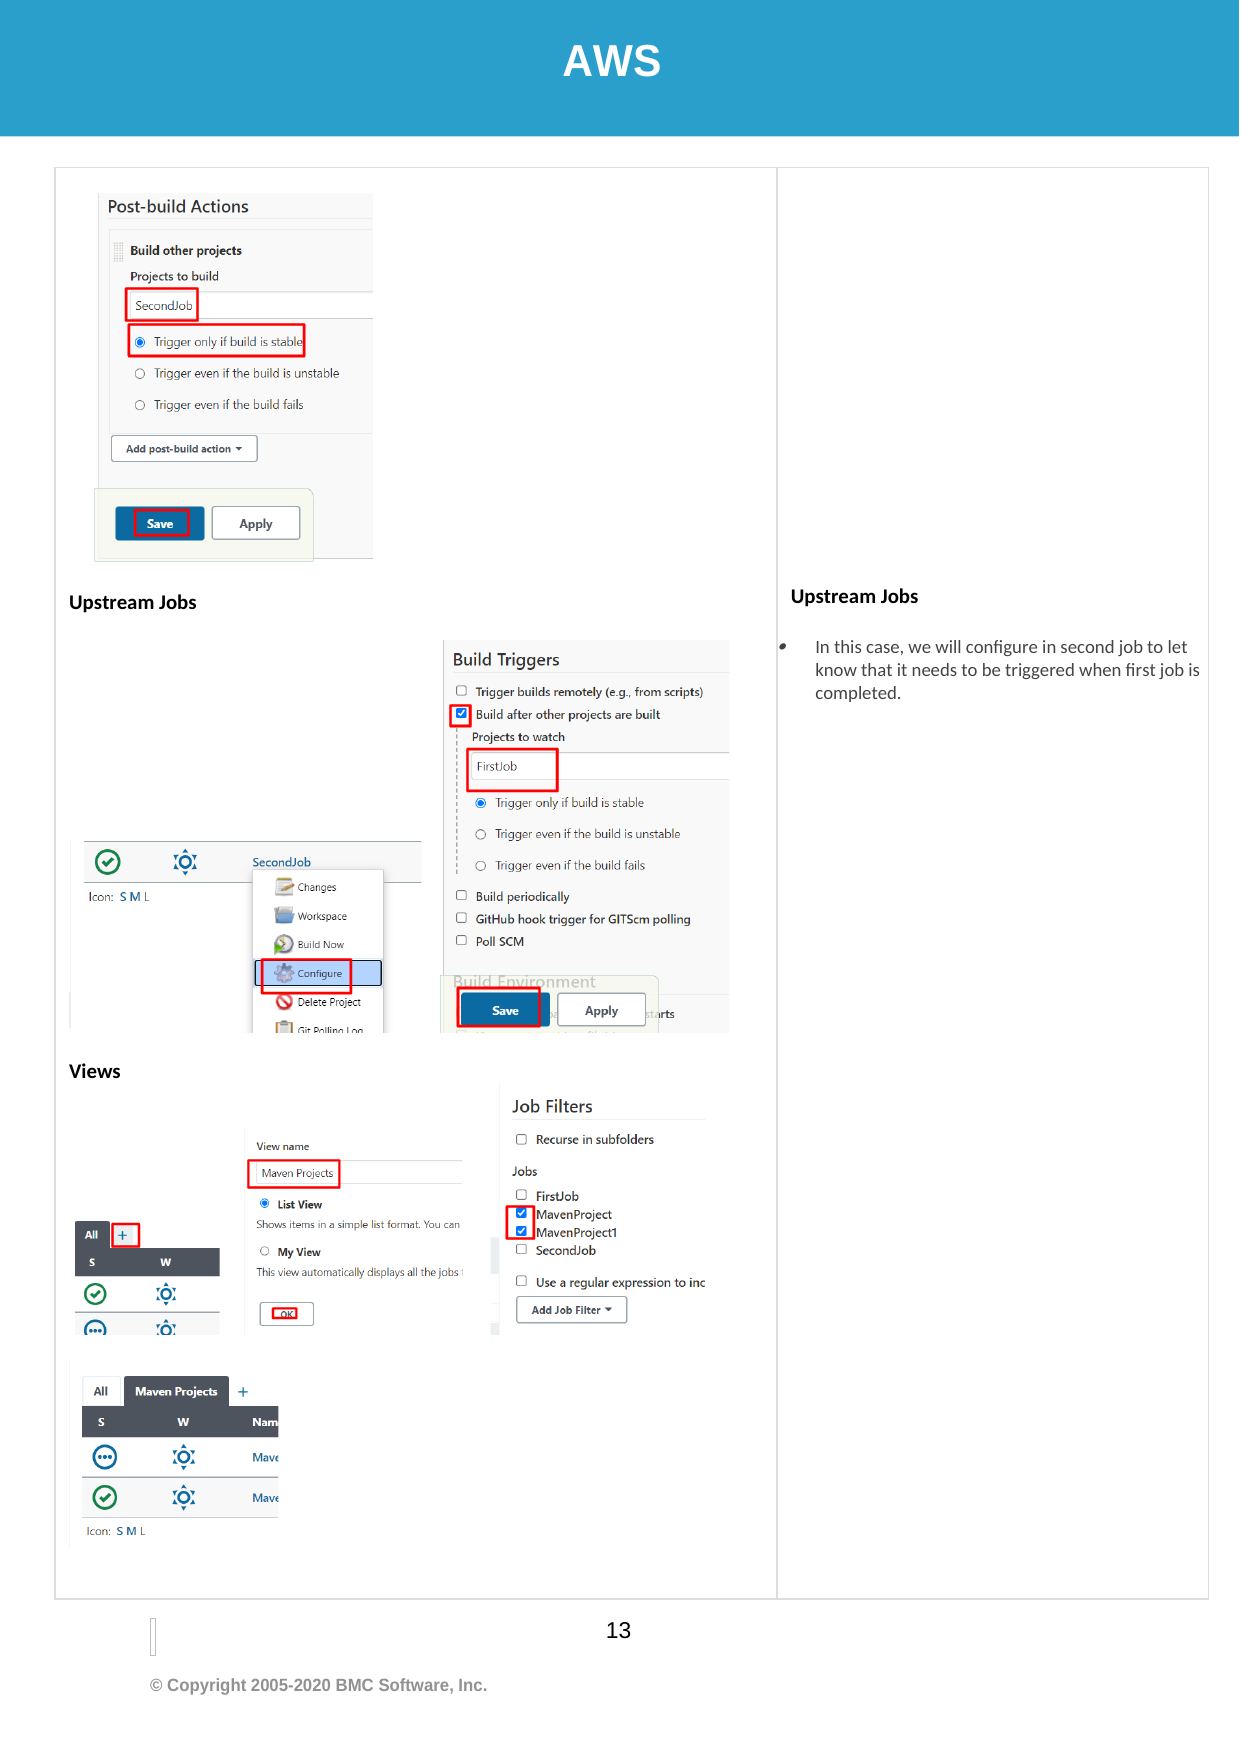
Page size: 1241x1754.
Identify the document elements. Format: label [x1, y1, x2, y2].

picture [68, 640, 730, 1033]
picture [490, 1083, 705, 1335]
table_header [778, 168, 1208, 1598]
table_header [56, 168, 776, 1598]
picture [68, 193, 373, 564]
picture [75, 1221, 220, 1335]
picture [68, 1360, 279, 1548]
picture [238, 1127, 463, 1335]
